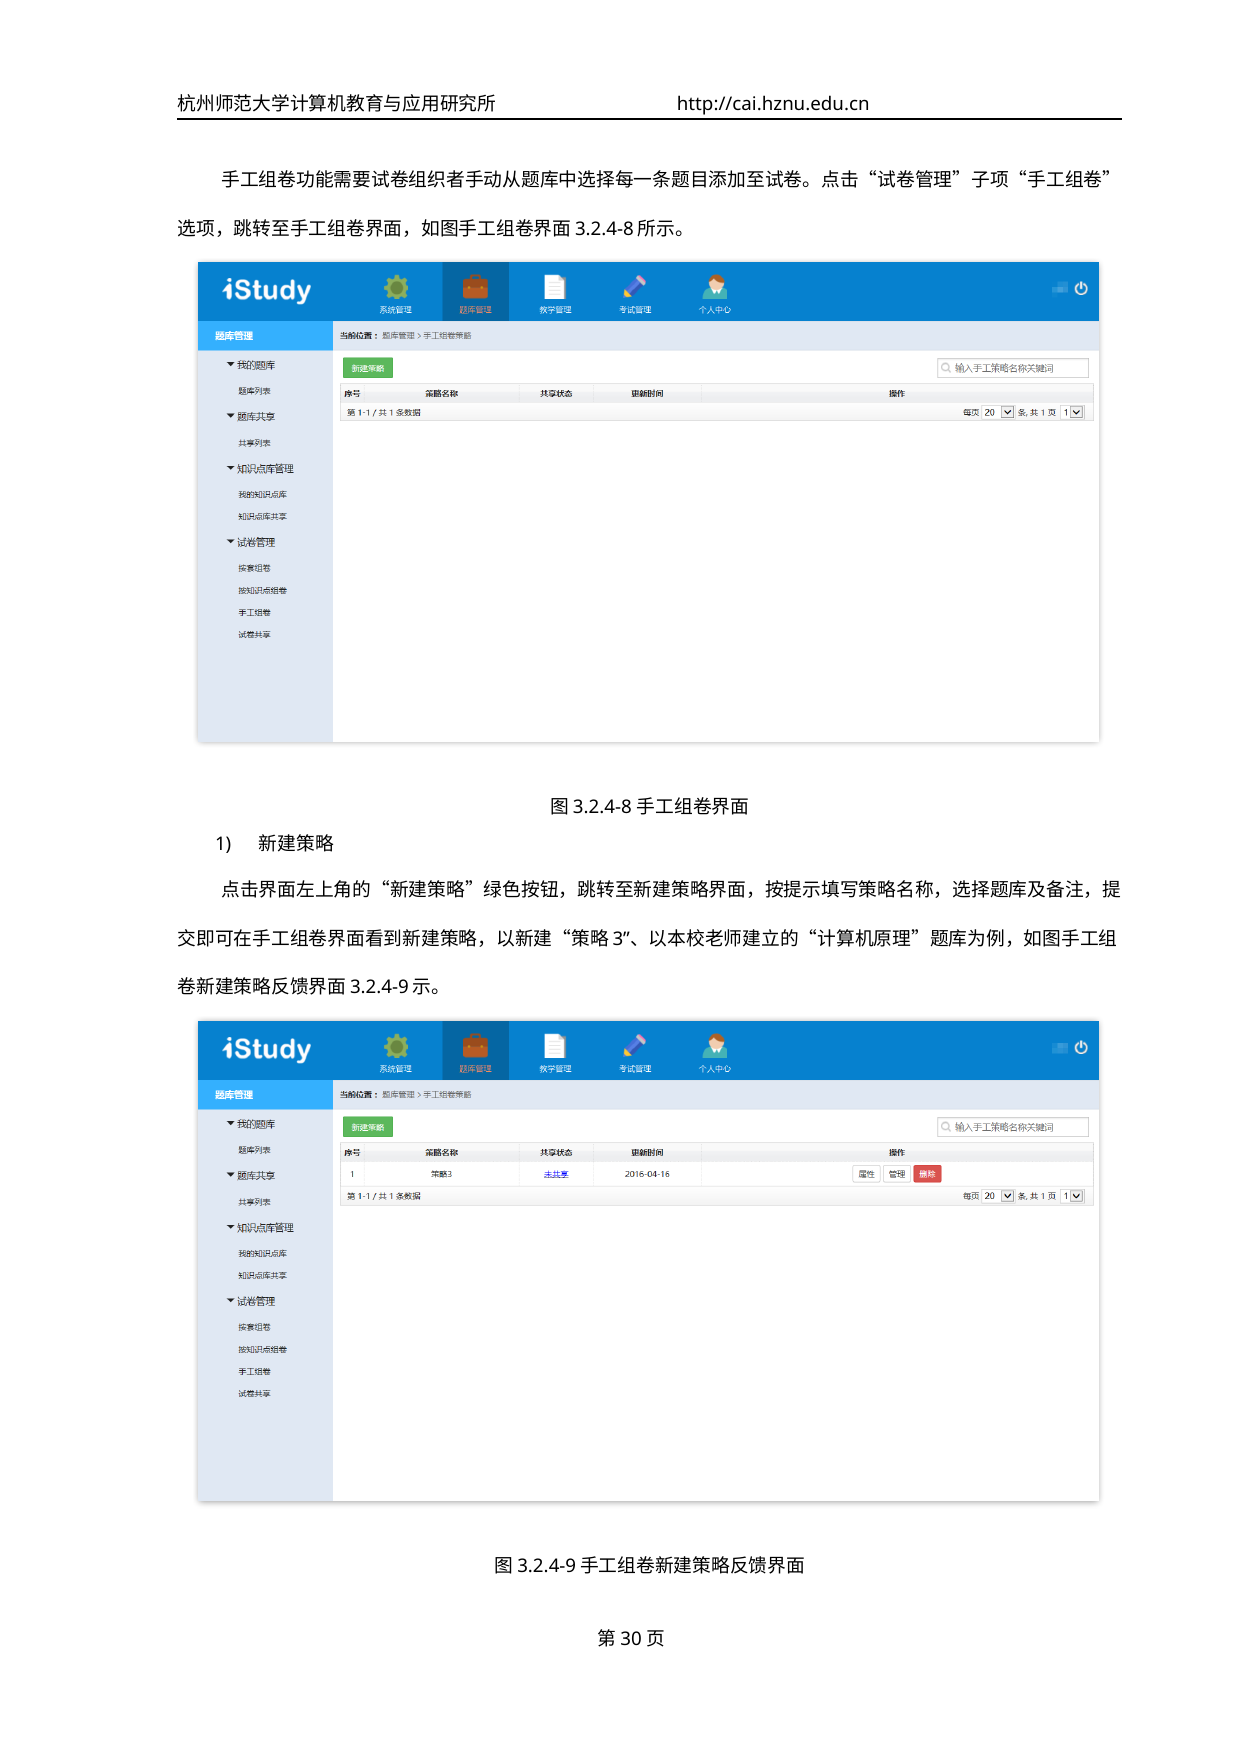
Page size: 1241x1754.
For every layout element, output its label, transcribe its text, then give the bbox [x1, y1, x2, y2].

text 图3.2.4-8 手工组卷界面 [177, 789, 1122, 822]
text 点击界面左上角的“新建策略”绿色按钮，跳转至新建策略界面，按提示填写策略名称，选择题库及备注，提交即可在手工组卷界面看到新建策略，以新建“策略3”、以本校老师建立的“计算机原理”题库为例，如图手工组卷新建策略反馈界面3.2.4-9示。 [177, 872, 1122, 1002]
list 新建策略 [215, 826, 1122, 858]
text 手工组卷功能需要试卷组织者手动从题库中选择每一条题目添加至试卷。点击“试卷管理”子项“手工组卷”选项，跳转至手工组卷界面，如图手工组卷界面3.2.4-8所示。 [177, 162, 1122, 243]
picture [198, 1021, 1099, 1501]
text 图3.2.4-9手工组卷新建策略反馈界面 [177, 1548, 1122, 1581]
picture [198, 262, 1099, 742]
